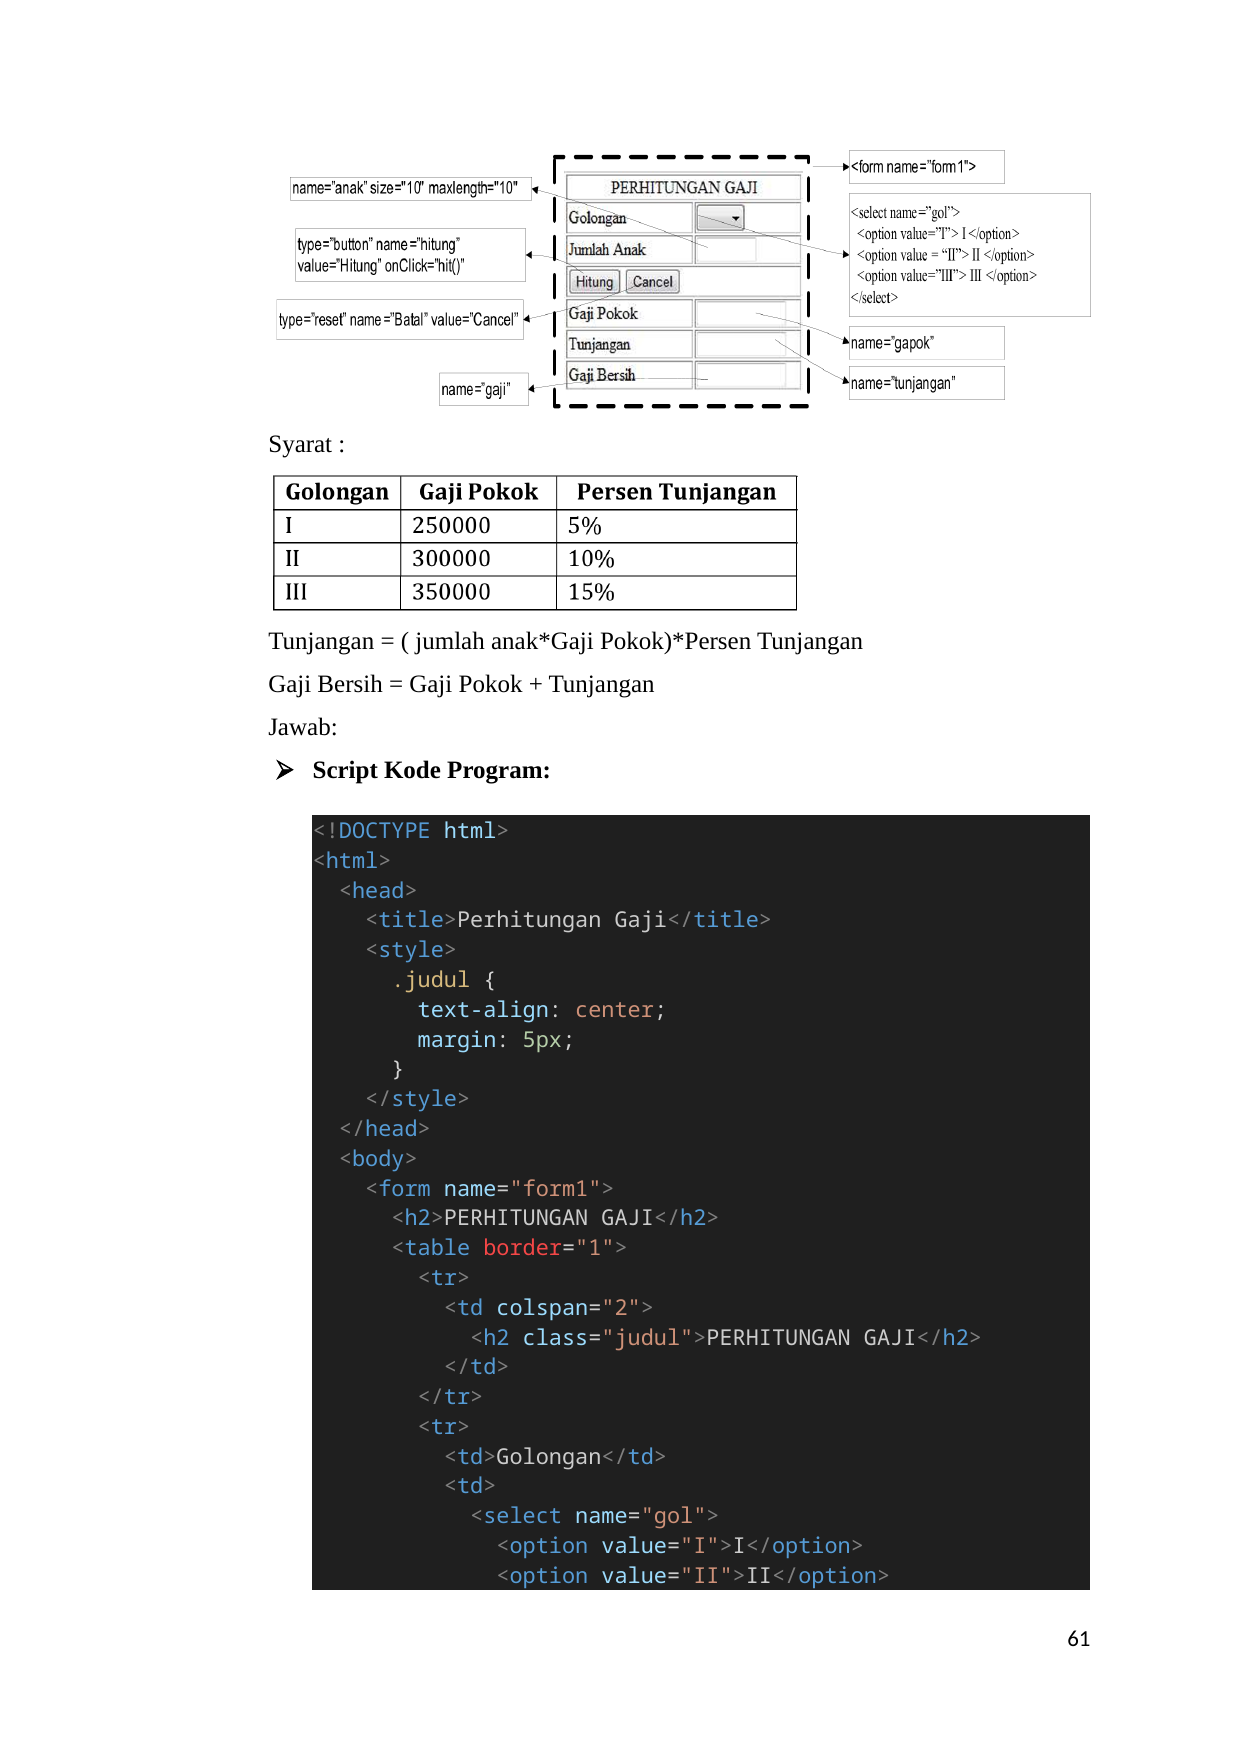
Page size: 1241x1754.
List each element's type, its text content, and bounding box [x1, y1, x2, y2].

text .judul { [312, 964, 1090, 994]
text <!DOCTYPE html> [312, 815, 1090, 845]
text </td> [312, 1351, 1090, 1381]
text <head> [312, 875, 1090, 904]
text <title>Perhitungan Gaji</title> [312, 904, 1090, 934]
text <h2 class="judul">PERHITUNGAN GAJI</h2> [312, 1322, 1090, 1351]
text <td>Golongan</td> [312, 1441, 1090, 1471]
text <select name="gol"> [312, 1500, 1090, 1530]
text </style> [312, 1083, 1090, 1113]
text <tr> [312, 1262, 1090, 1292]
list Tunjangan = ( jumlah anak*Gaji Pokok)*Persen Tunjangan [268, 626, 1090, 655]
list Syarat : [268, 429, 1090, 458]
text </head> [312, 1113, 1090, 1143]
picture [268, 472, 800, 612]
text <option value="I">I</option> [312, 1530, 1090, 1560]
text <tr> [312, 1411, 1090, 1441]
picture [268, 150, 1095, 416]
text <body> [312, 1143, 1090, 1173]
text <h2>PERHITUNGAN GAJI</h2> [312, 1202, 1090, 1232]
text </tr> [312, 1381, 1090, 1411]
text <td> [312, 1471, 1090, 1500]
list Script Kode Program: [275, 755, 1090, 784]
list Gaji Bersih = Gaji Pokok + Tunjangan [268, 669, 1090, 698]
text <form name="form1"> [312, 1173, 1090, 1202]
text } [312, 1053, 1090, 1083]
text margin: 5px; [312, 1024, 1090, 1053]
text <style> [312, 934, 1090, 964]
text <td colspan="2"> [312, 1292, 1090, 1322]
text <table border="1"> [312, 1232, 1090, 1262]
text text-align: center; [312, 994, 1090, 1024]
list Jawab: [268, 712, 1090, 741]
text <option value="II">II</option> [312, 1560, 1090, 1590]
text <html> [312, 845, 1090, 875]
